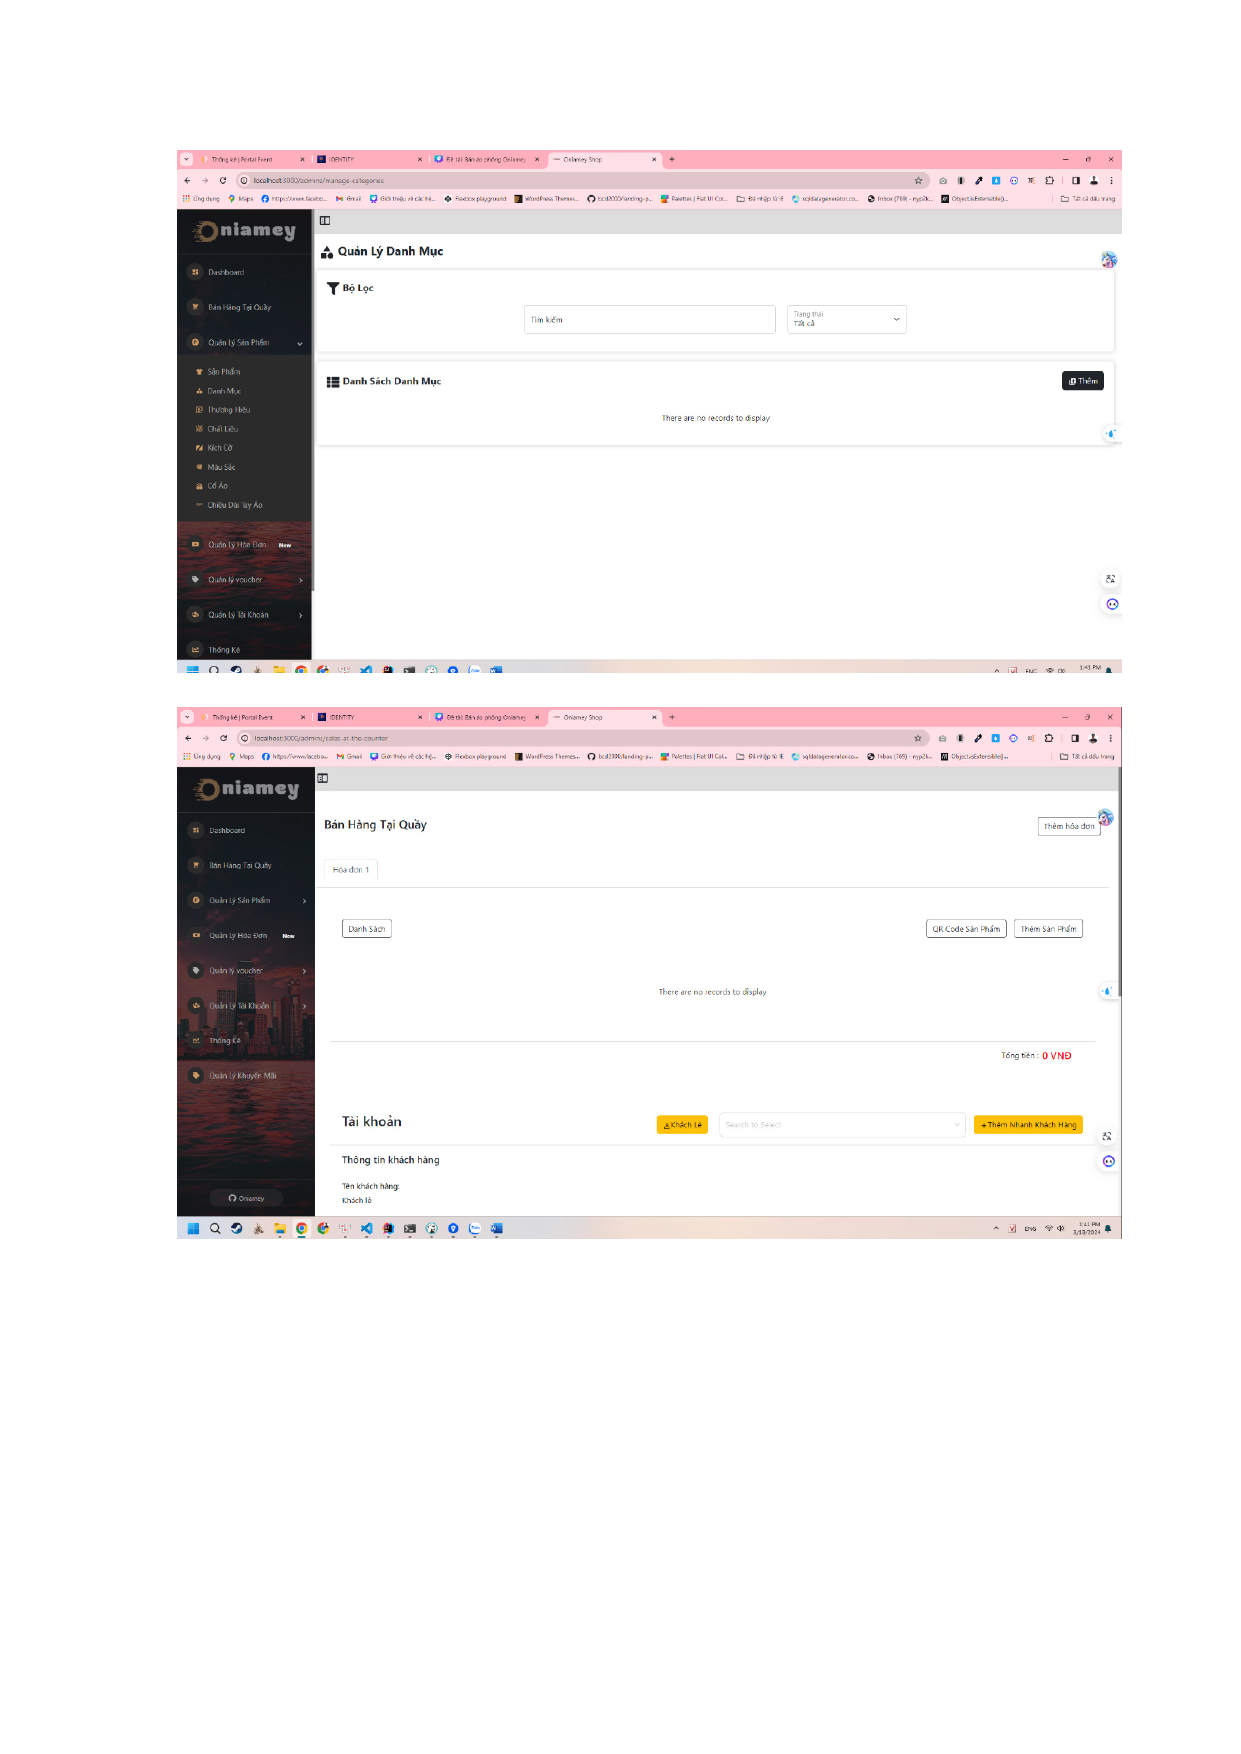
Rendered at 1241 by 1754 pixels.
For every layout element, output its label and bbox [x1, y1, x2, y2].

picture [177, 707, 1122, 1239]
picture [177, 150, 1122, 673]
